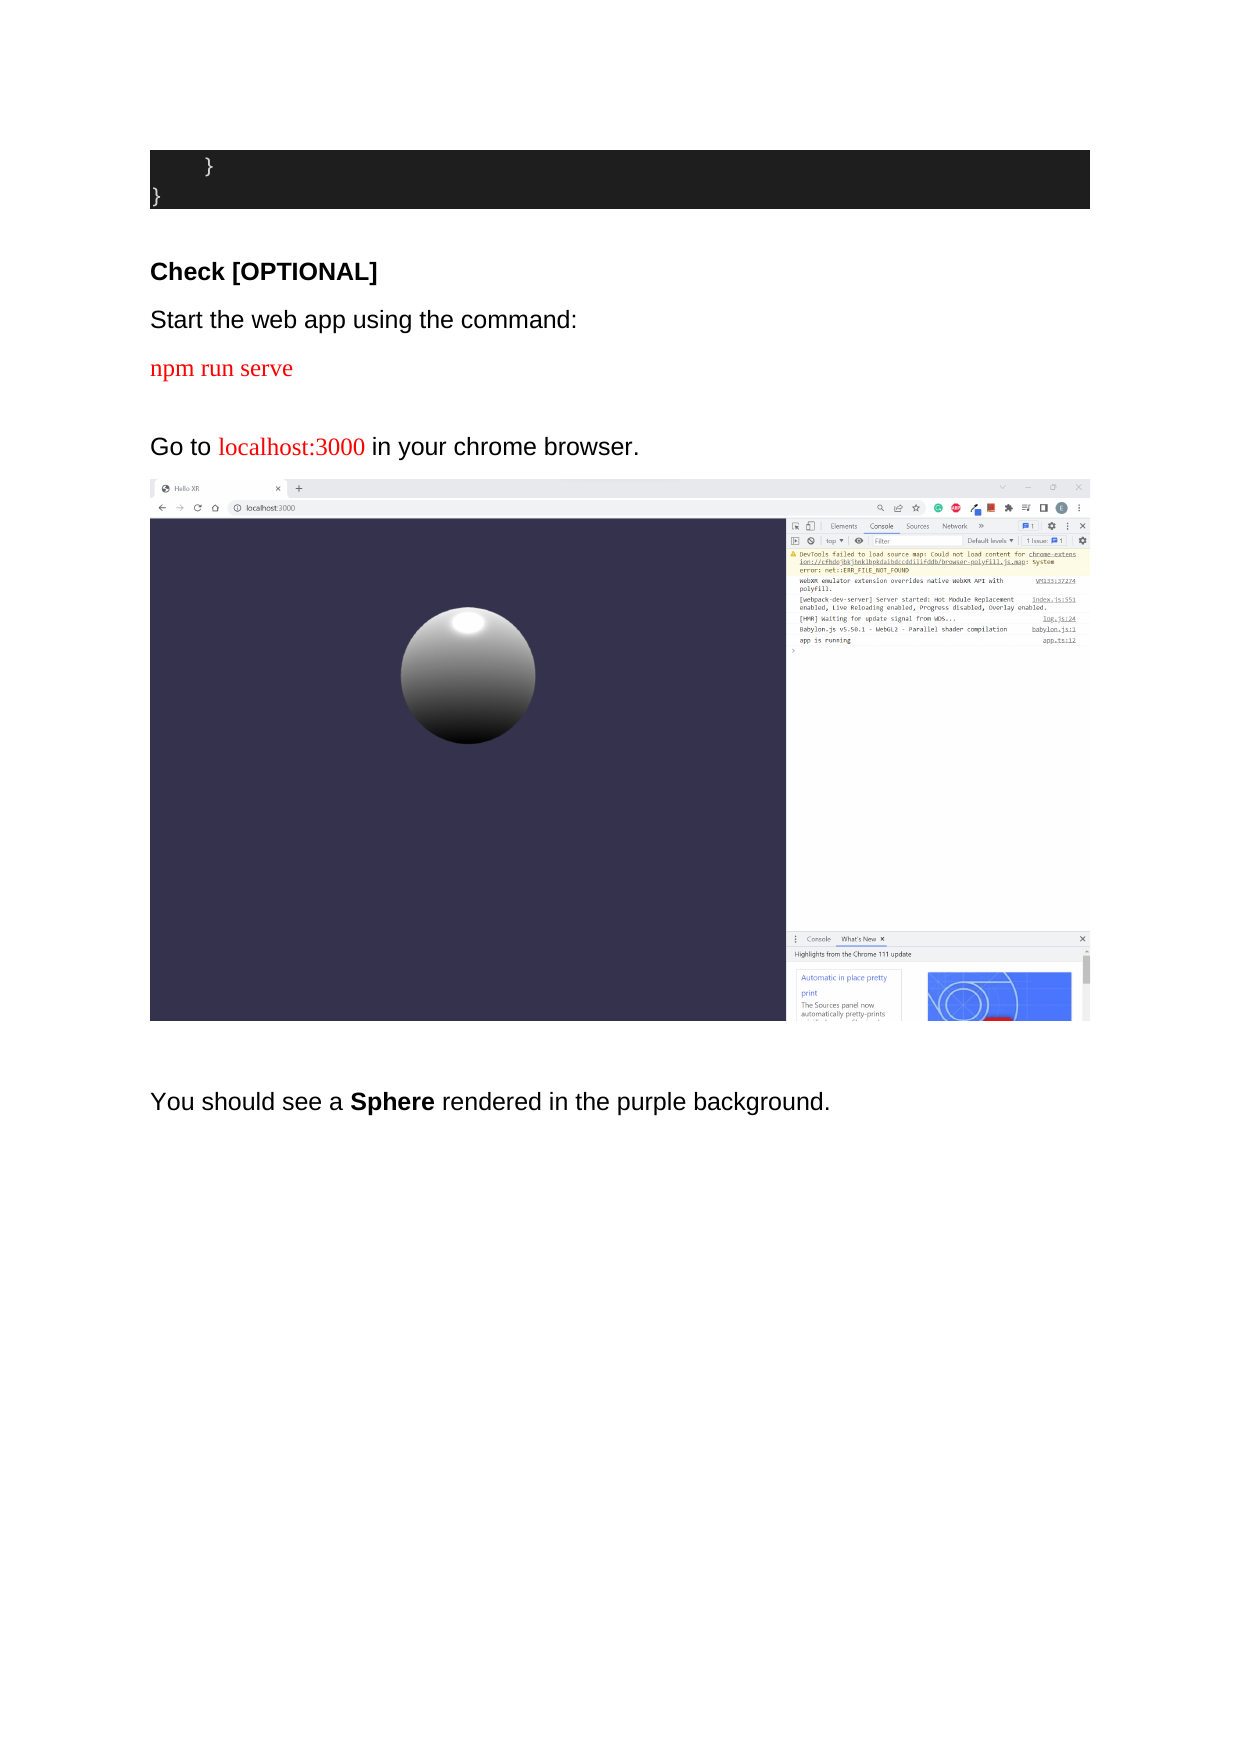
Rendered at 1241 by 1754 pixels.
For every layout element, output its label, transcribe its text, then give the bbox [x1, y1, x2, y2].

text } [150, 180, 1090, 209]
text npm run serve [150, 353, 1090, 381]
text } [150, 150, 1090, 180]
text Check [OPTIONAL] [150, 257, 1090, 286]
picture [150, 479, 1091, 1021]
text Go to localhost:3000 in your chrome browser. [150, 431, 1090, 460]
text Start the web app using the command: [150, 305, 1090, 334]
text You should see a Sphere rendered in the purple background. [150, 1087, 1090, 1116]
